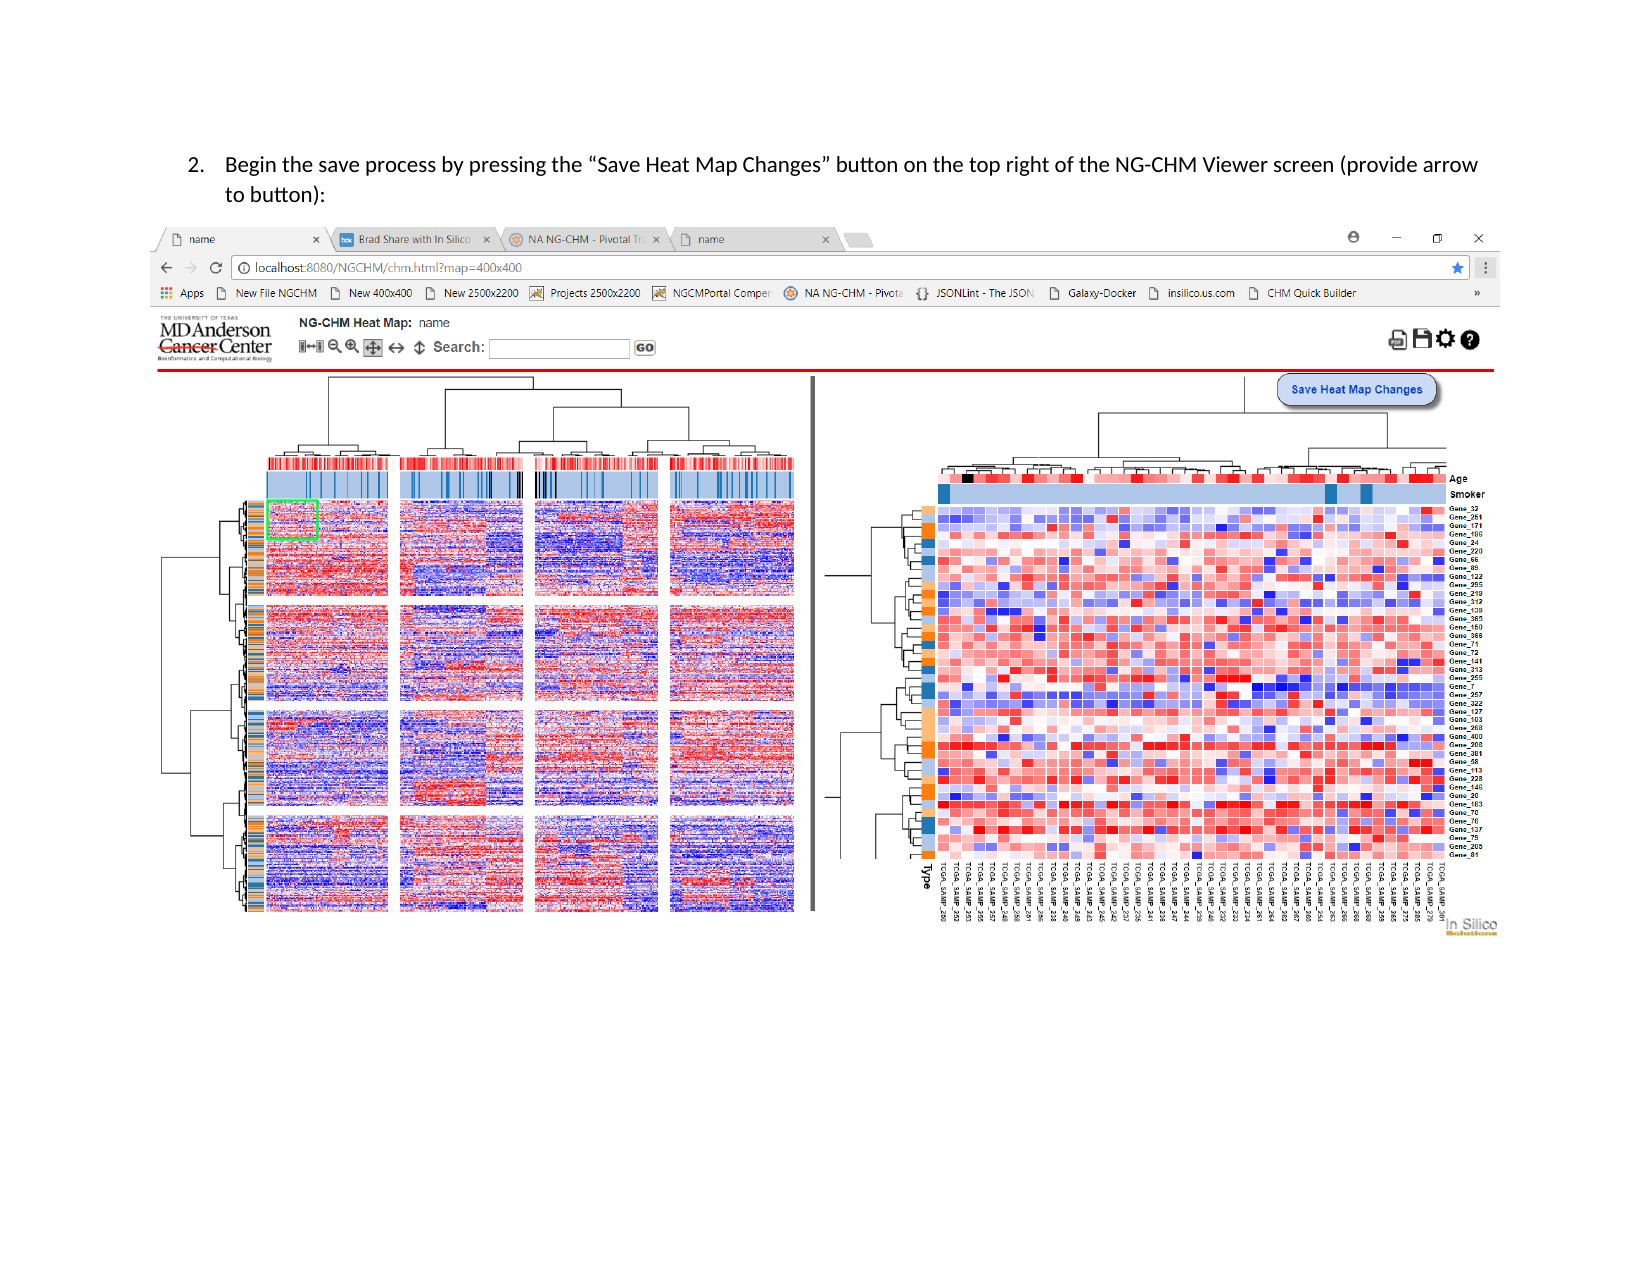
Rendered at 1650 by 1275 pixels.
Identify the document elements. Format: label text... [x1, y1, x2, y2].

picture [150, 227, 1500, 952]
list Begin the save process by pressing the “Save Heat Map Changes” button on the top right of the NG-CHM Viewer screen (provide arrow to button): [187, 150, 1500, 208]
